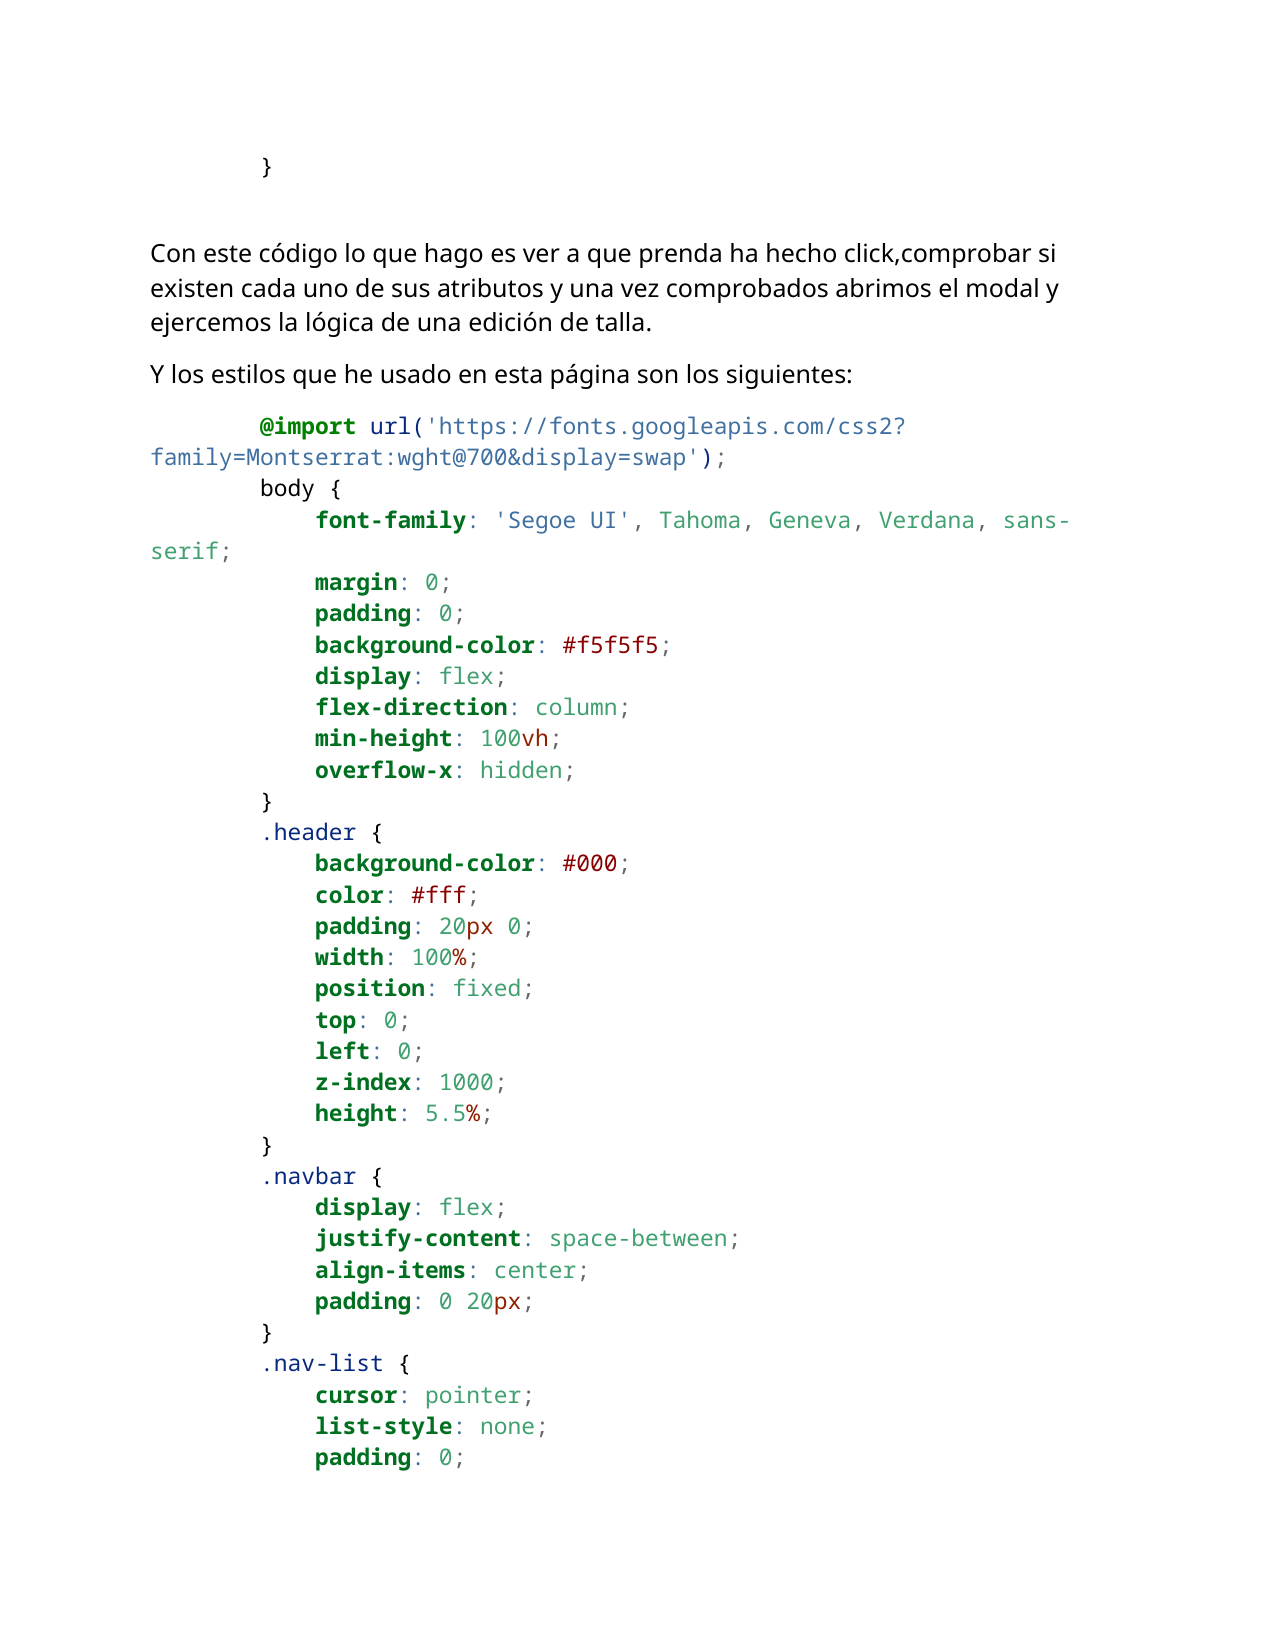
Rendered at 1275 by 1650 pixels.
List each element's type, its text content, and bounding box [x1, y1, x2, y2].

text Y los estilos que he usado en esta página son los siguientes: [150, 357, 1125, 391]
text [150, 410, 1125, 1472]
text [150, 150, 1125, 215]
text Con este código lo que hago es ver a que prenda ha hecho click,comprobar si existen cada uno de sus atributos y una vez comprobados abrimos el modal y ejercemos la lógica de una edición de talla. [150, 236, 1125, 338]
